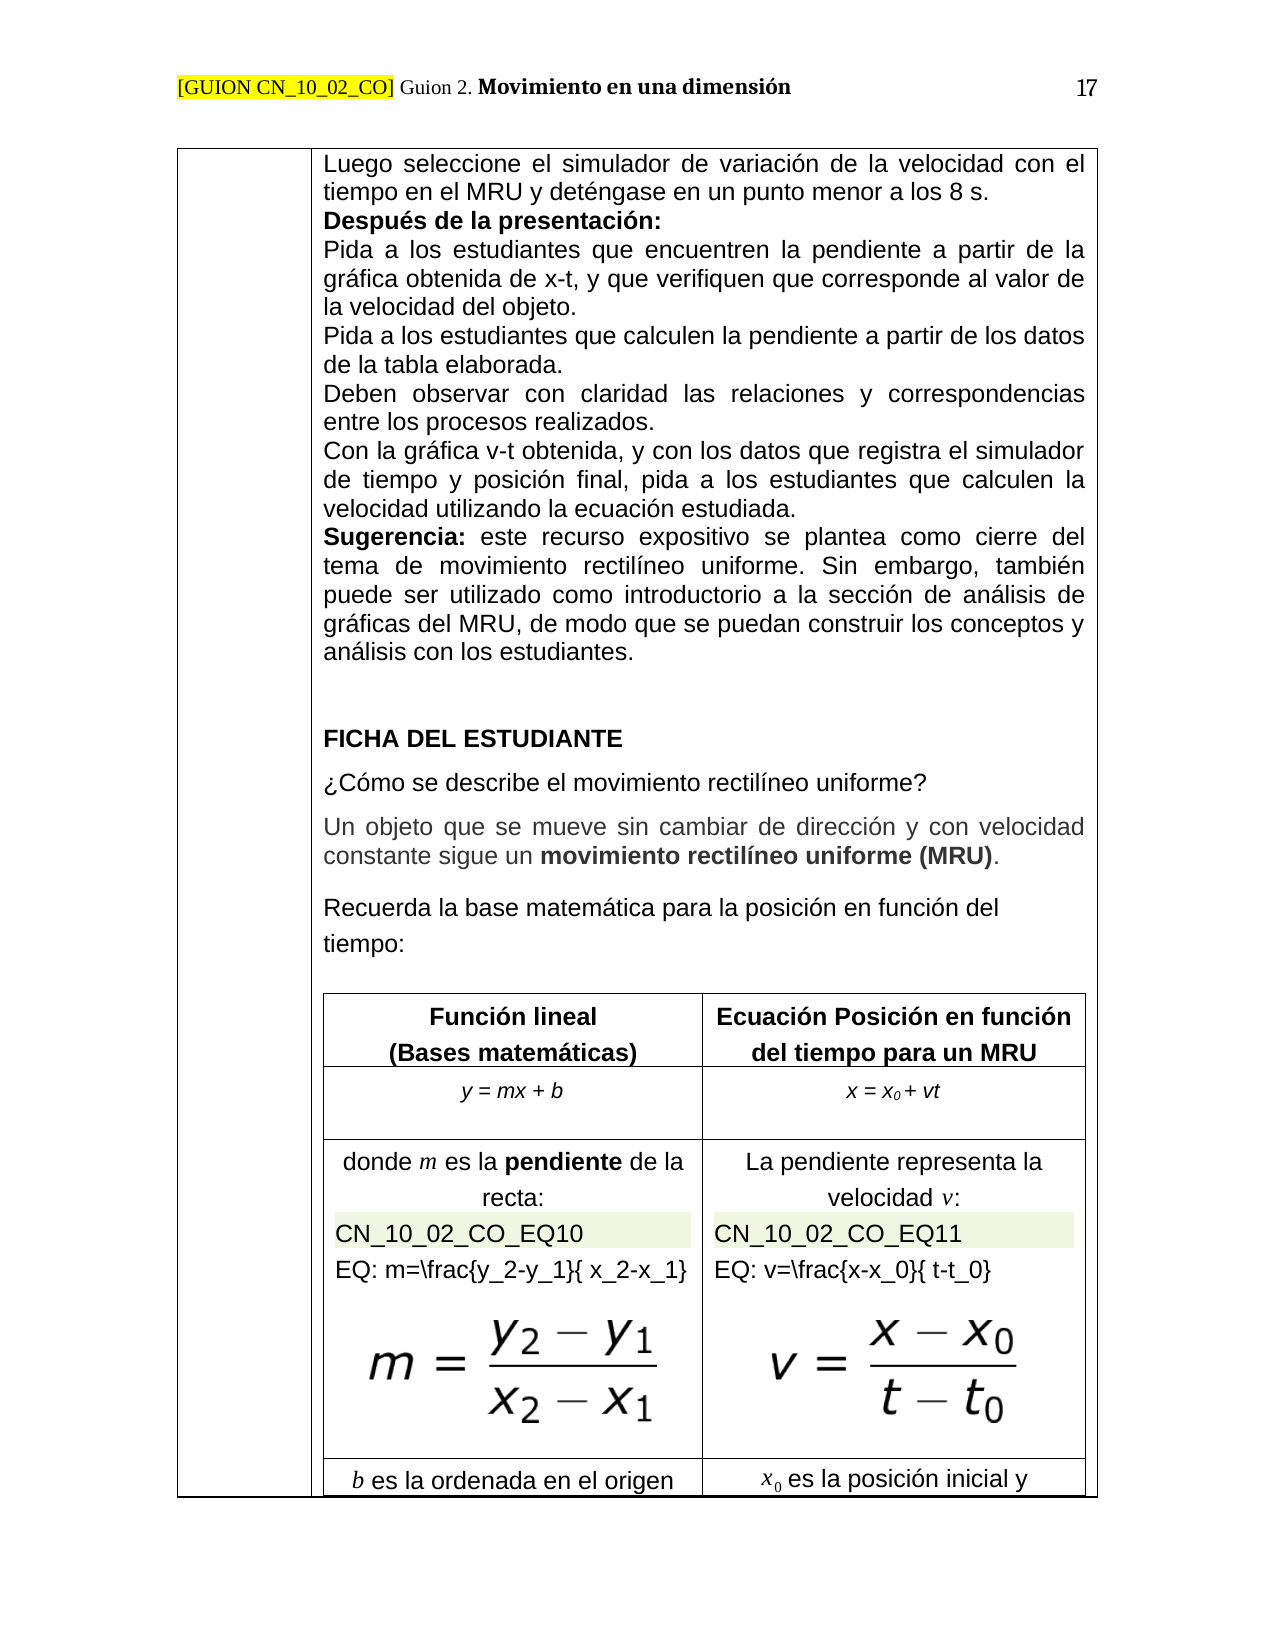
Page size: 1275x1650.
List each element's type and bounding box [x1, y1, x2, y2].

picture [369, 1320, 657, 1423]
table_cell [312, 149, 1097, 1496]
picture [771, 1320, 1017, 1423]
table_cell [178, 149, 311, 1496]
